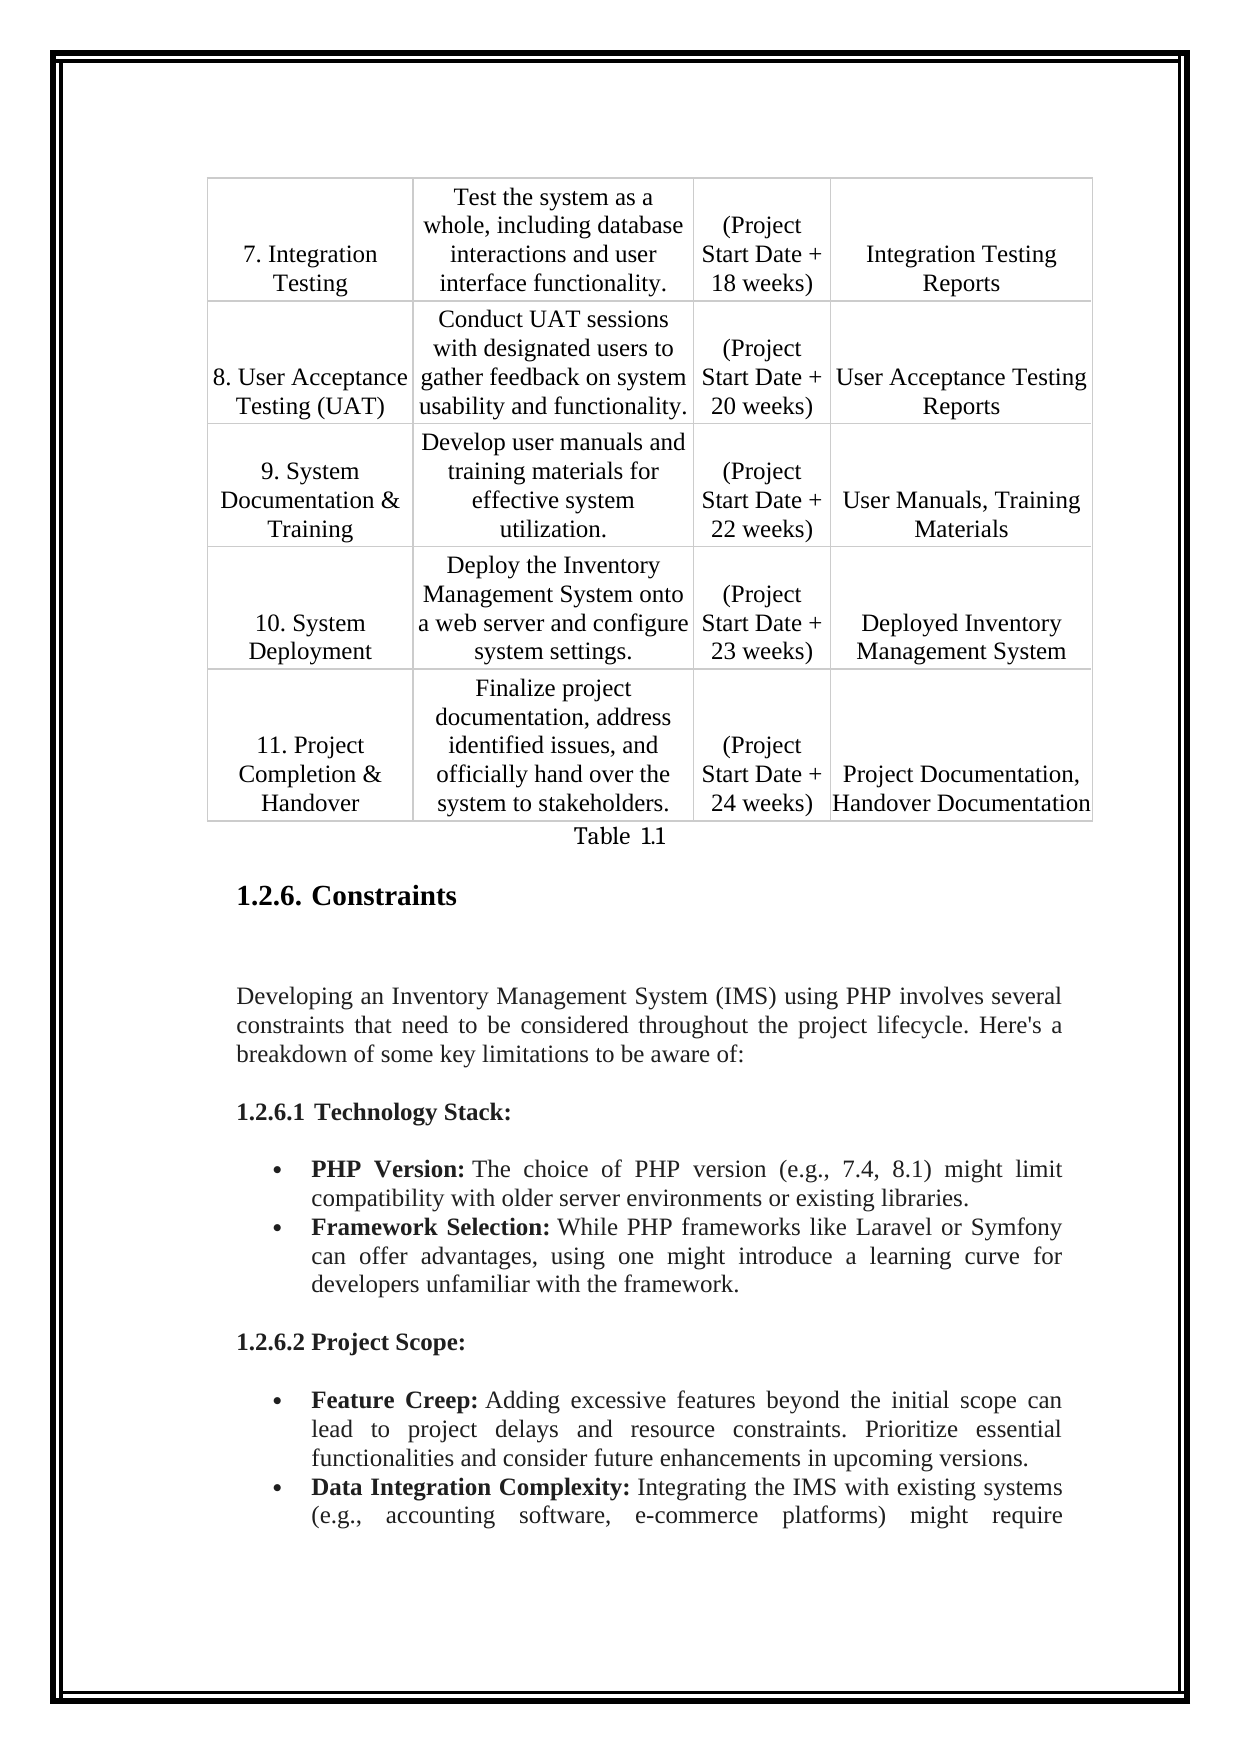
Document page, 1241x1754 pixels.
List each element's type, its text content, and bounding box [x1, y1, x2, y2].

table_cell (Project Start Date + 20 weeks) [694, 302, 830, 423]
table_cell Deploy the Inventory Management System onto a web server and configure system settings. [414, 547, 693, 668]
text Developing an Inventory Management System (IMS) using PHP involves several constraints that need to be considered throughout the project lifecycle. Here's a breakdown of some key limitations to be aware of: [236, 981, 1063, 1067]
table_cell User Acceptance Testing Reports [831, 300, 1092, 423]
table_cell 10. System Deployment [208, 547, 412, 668]
table_cell (Project Start Date + 23 weeks) [694, 547, 830, 668]
table_cell Conduct UAT sessions with designated users to gather feedback on system usability and functionality. [414, 302, 693, 423]
list Feature Creep: Adding excessive features beyond the initial scope can lead to project delays and resource constraints. Prioritize essential functionalities and consider future enhancements in upcoming versions. [274, 1385, 1063, 1472]
table_cell Integration Testing Reports [831, 179, 1092, 300]
table_cell (Project Start Date + 18 weeks) [694, 179, 830, 300]
table_cell Deployed Inventory Management System [831, 546, 1092, 668]
table_cell Test the system as a whole, including database interactions and user interface functionality. [414, 179, 693, 300]
table_cell (Project Start Date + 24 weeks) [694, 670, 830, 820]
list PHP Version: The choice of PHP version (e.g., 7.4, 8.1) might limit compatibility with older server environments or existing libraries. [274, 1154, 1063, 1212]
table_cell Finalize project documentation, address identified issues, and officially hand over the system to stakeholders. [414, 670, 693, 820]
text Table 1.1 [236, 822, 1002, 850]
table_cell (Project Start Date + 22 weeks) [694, 424, 830, 546]
table_cell 9. System Documentation & Training [208, 424, 412, 546]
table_cell Develop user manuals and training materials for effective system utilization. [414, 424, 693, 546]
text 1.2.6.1 Technology Stack: [236, 1097, 1063, 1125]
table_cell 8. User Acceptance Testing (UAT) [208, 302, 412, 423]
table_cell Project Documentation, Handover Documentation [831, 668, 1092, 820]
list Constraints [236, 878, 990, 912]
table_cell 7. Integration Testing [208, 179, 412, 300]
table_cell User Manuals, Training Materials [831, 423, 1092, 546]
table_cell 11. Project Completion & Handover [208, 670, 412, 820]
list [274, 1472, 1063, 1529]
list Framework Selection: While PHP frameworks like Laravel or Symfony can offer advantages, using one might introduce a learning curve for developers unfamiliar with the framework. [274, 1212, 1063, 1298]
text 1.2.6.2 Project Scope: [236, 1327, 1063, 1356]
